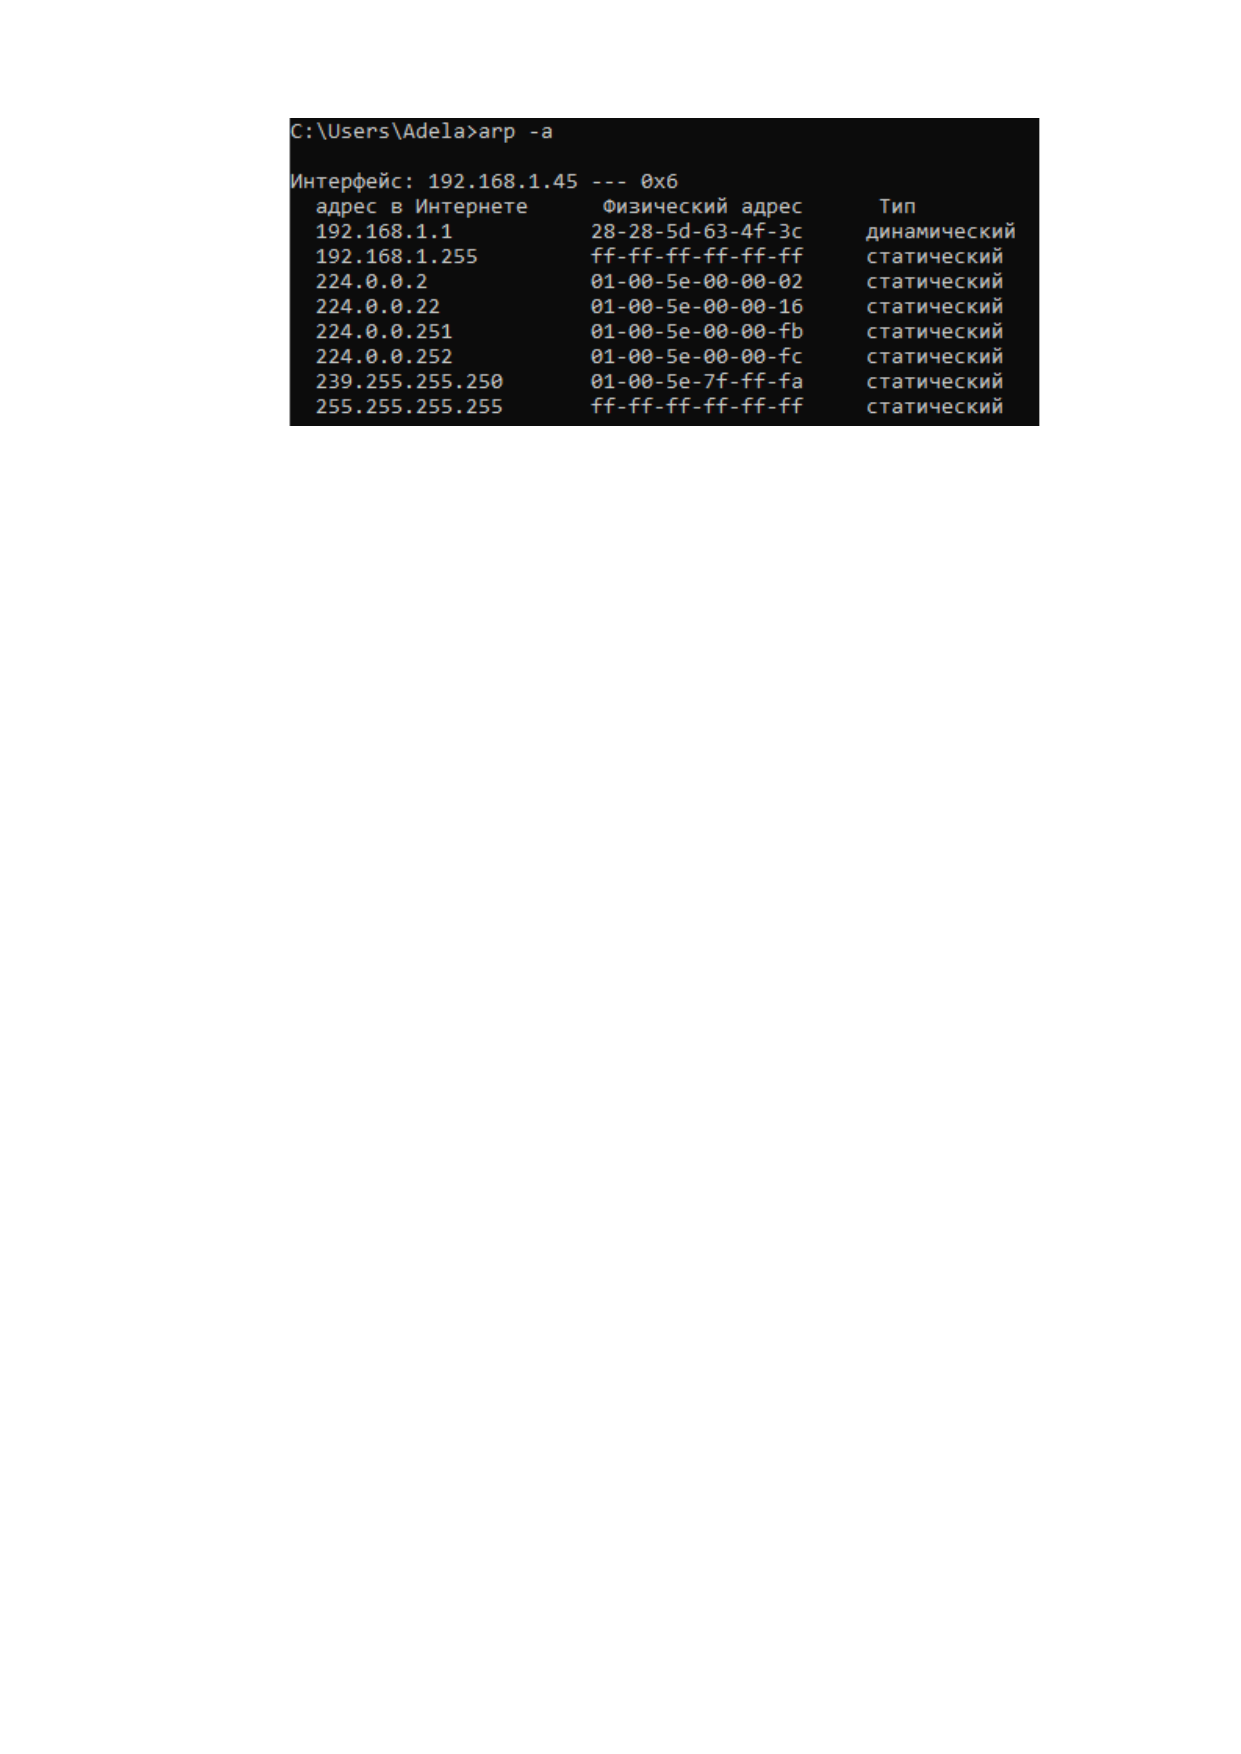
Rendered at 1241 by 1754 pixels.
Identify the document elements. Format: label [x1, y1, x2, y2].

picture [289, 118, 1040, 426]
